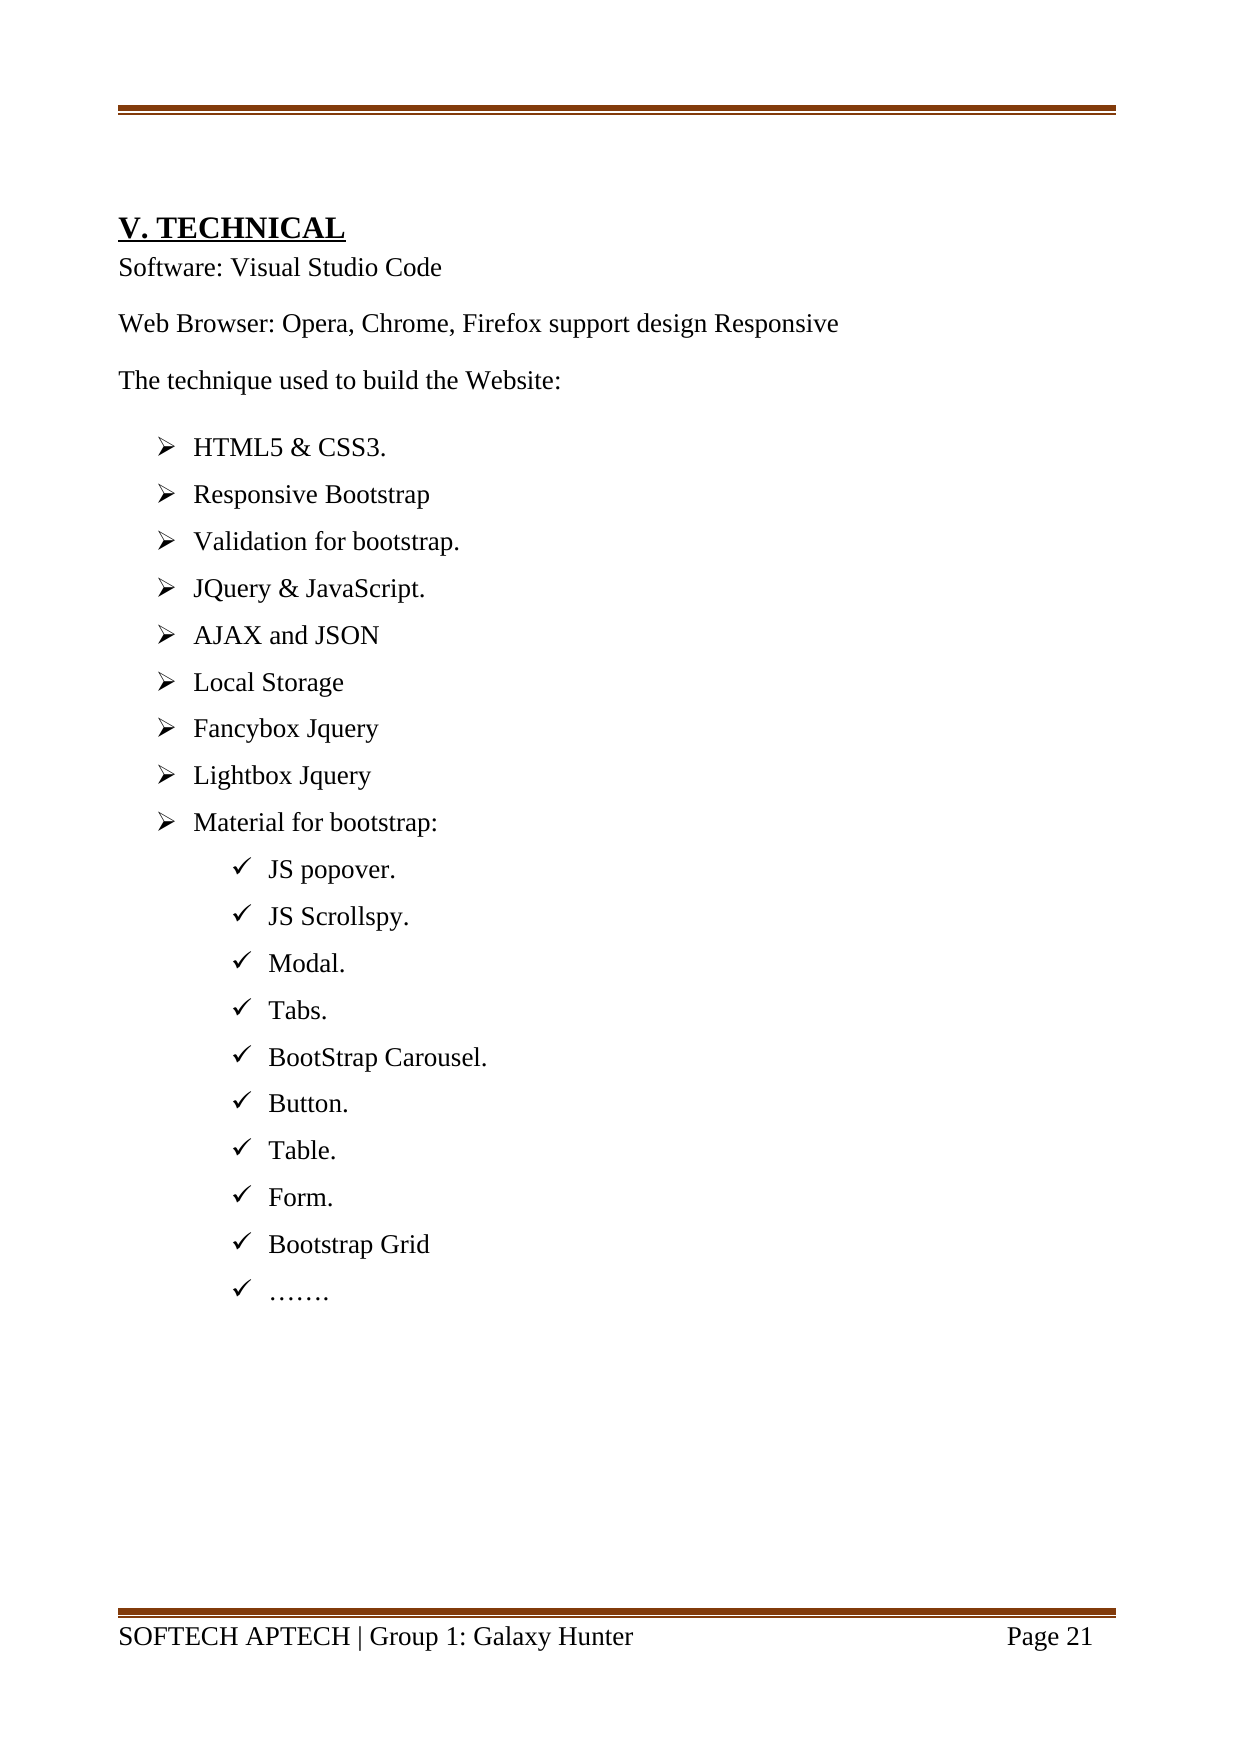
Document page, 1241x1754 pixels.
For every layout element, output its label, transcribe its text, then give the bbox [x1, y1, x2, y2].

list Bootstrap Grid [231, 1228, 1116, 1259]
list HTML5 & CSS3. [156, 431, 1116, 462]
list AJAX and JSON [156, 619, 1116, 650]
text Web Browser: Opera, Chrome, Firefox support design Responsive [118, 307, 1116, 338]
list Validation for bootstrap. [156, 525, 1116, 556]
list JQuery & JavaScript. [156, 572, 1116, 603]
list ……. [231, 1275, 1116, 1306]
list JS popover. [231, 853, 1116, 884]
list Button. [231, 1087, 1116, 1119]
list BootStrap Carousel. [231, 1041, 1116, 1072]
list Local Storage [156, 666, 1116, 697]
list Material for bootstrap: [156, 806, 1116, 837]
list Table. [231, 1134, 1116, 1166]
text Software: Visual Studio Code [118, 251, 1116, 282]
list Responsive Bootstrap [156, 478, 1116, 509]
list Lightbox Jquery [156, 759, 1116, 791]
list Modal. [231, 947, 1116, 978]
text The technique used to build the Website: [118, 364, 1116, 395]
list Fancybox Jquery [156, 712, 1116, 744]
subtitle V. TECHNICAL [118, 209, 1116, 245]
list JS Scrollspy. [231, 900, 1116, 931]
list Form. [231, 1181, 1116, 1212]
list Tabs. [231, 994, 1116, 1025]
